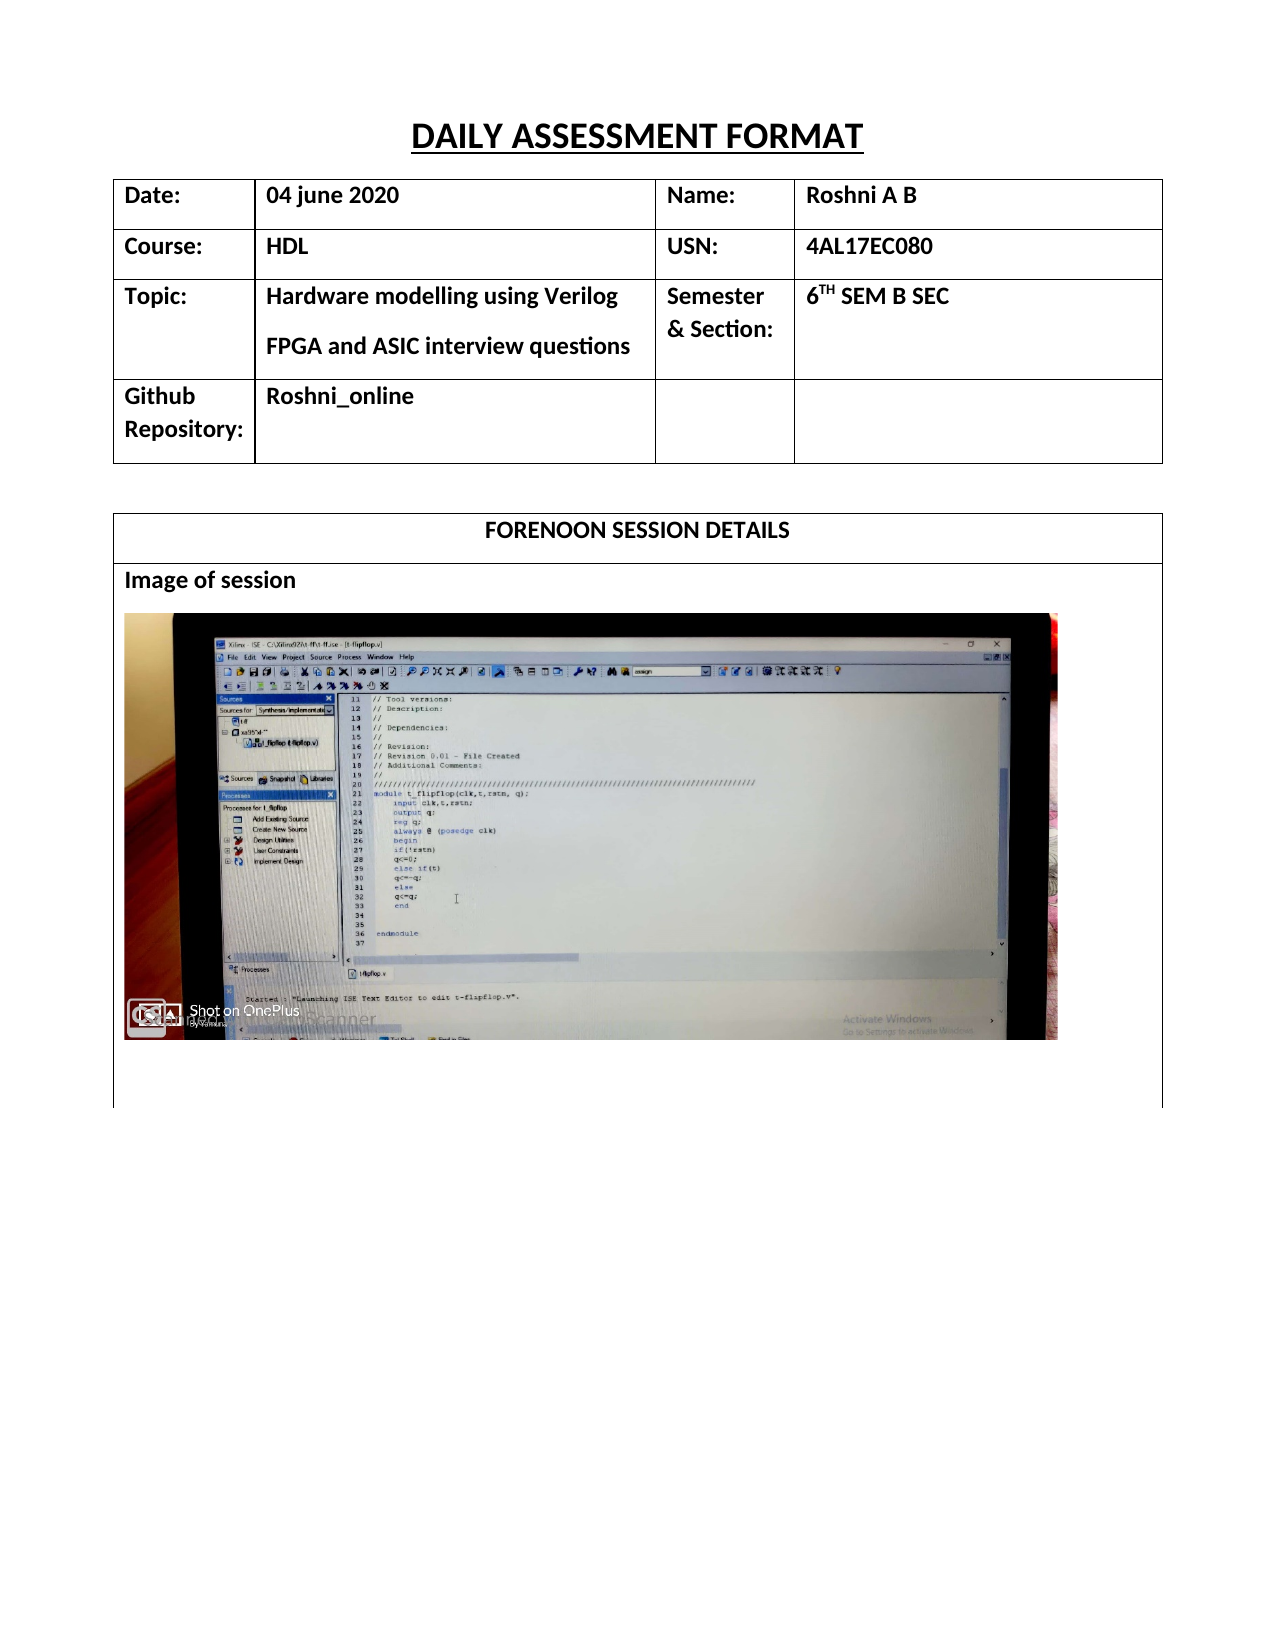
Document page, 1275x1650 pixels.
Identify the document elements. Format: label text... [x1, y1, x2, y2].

table_cell Hardware modelling using Verilog FPGA and ASIC interview questions [256, 280, 655, 379]
table_cell Roshni_online [256, 380, 655, 462]
table_cell USN: [656, 230, 794, 279]
table_cell 4AL17EC080 [795, 230, 1162, 279]
table_cell Image of session [114, 564, 1162, 1108]
table_cell [795, 380, 1162, 462]
table_cell Course: [114, 230, 254, 279]
table_cell [656, 380, 794, 462]
picture [124, 613, 1058, 1040]
table_cell Github Repository: [114, 380, 254, 462]
table_header 04 june 2020 [256, 180, 655, 229]
table_cell Topic: [114, 280, 254, 379]
table_cell 6TH SEM B SEC [795, 280, 1162, 379]
text DAILY ASSESSMENT FORMAT [112, 112, 1162, 158]
table_header FORENOON SESSION DETAILS [114, 514, 1162, 563]
table_cell Semester & Section: [656, 280, 794, 379]
table_header Roshni A B [795, 180, 1162, 229]
table_cell HDL [256, 230, 655, 279]
table_header Date: [114, 180, 254, 229]
table_header Name: [656, 180, 794, 229]
